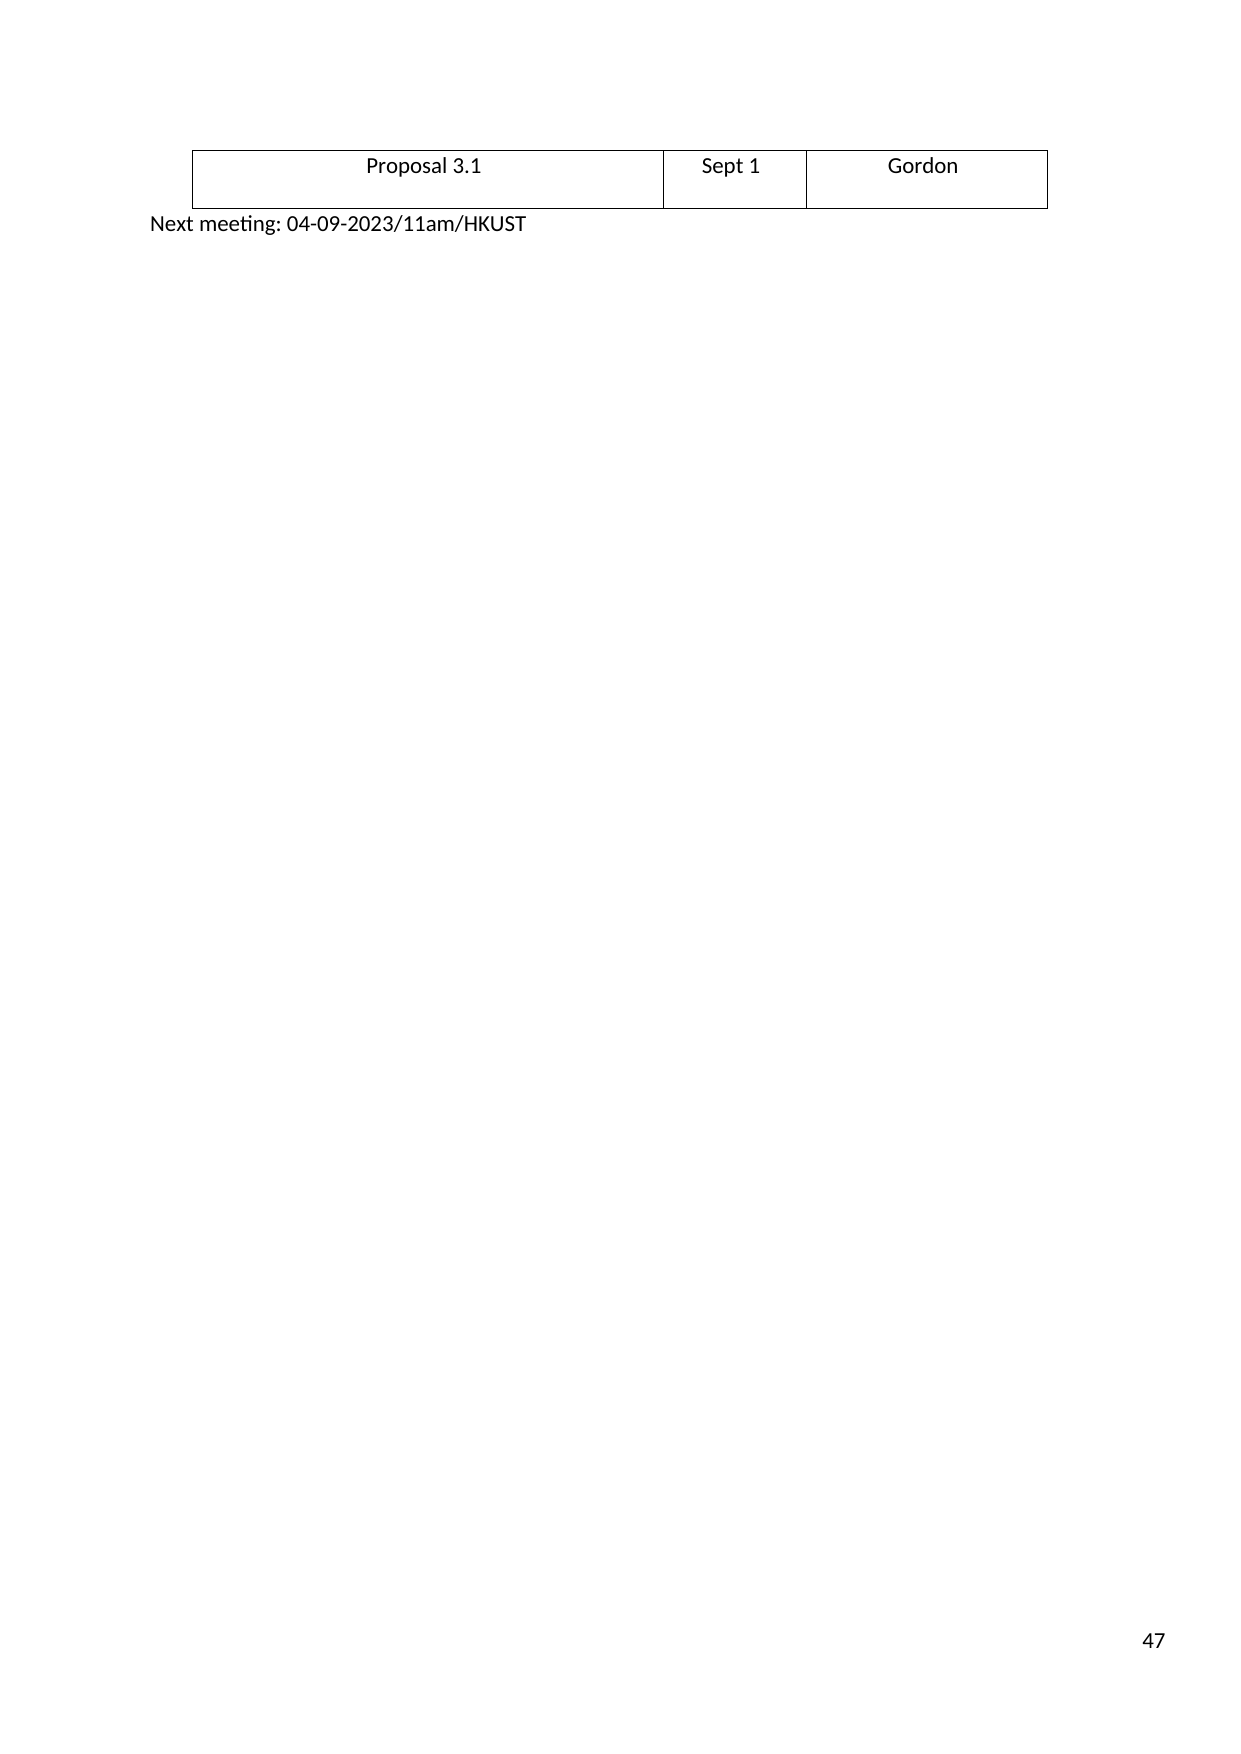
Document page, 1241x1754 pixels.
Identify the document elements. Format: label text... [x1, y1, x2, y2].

text Next meeting: 04-09-2023/11am/HKUST [75, 209, 1165, 237]
table_cell Proposal 3.1 [193, 151, 663, 208]
table_cell Gordon [807, 151, 1047, 208]
table_cell Sept 1 [664, 151, 806, 208]
